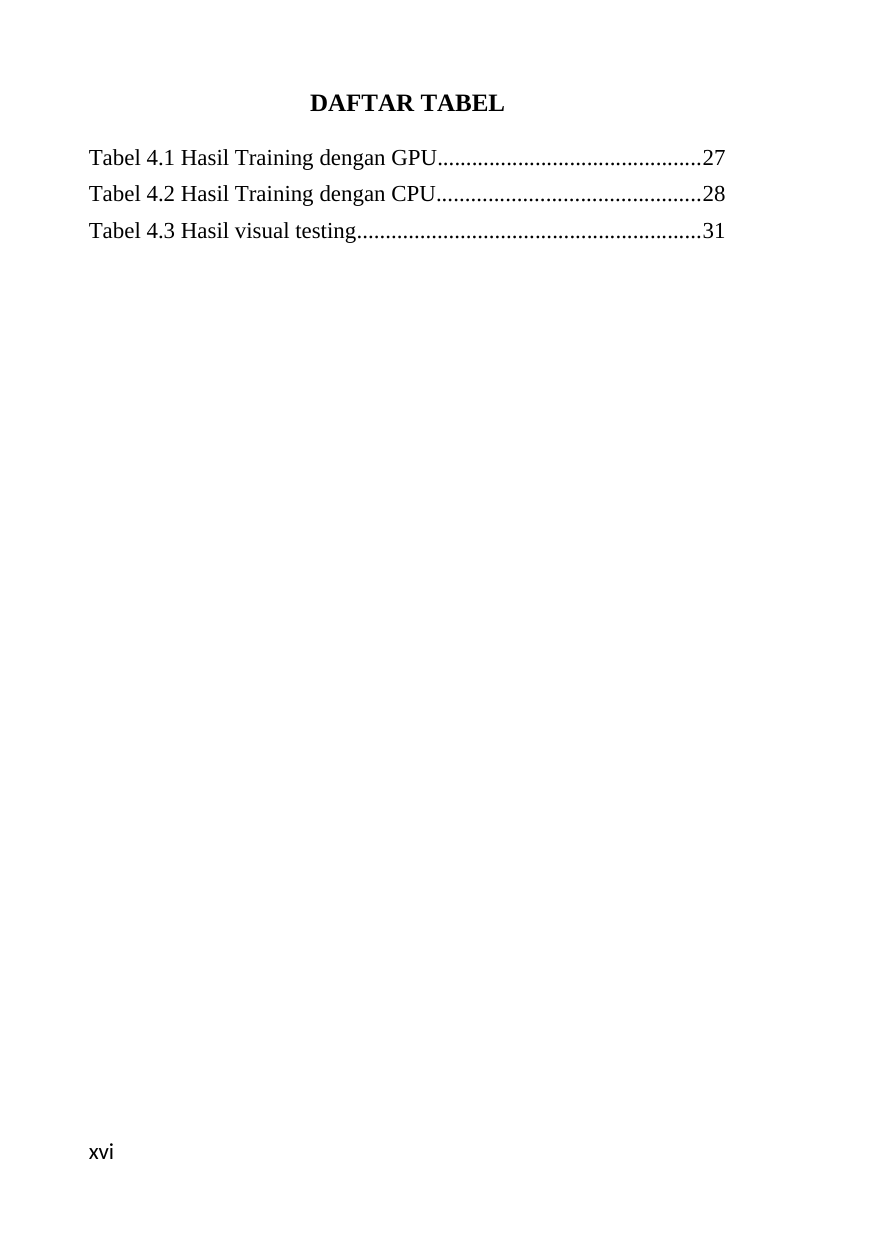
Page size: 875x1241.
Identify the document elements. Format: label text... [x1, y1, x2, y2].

text Tabel 4.2 Hasil Training dengan CPU 28 [88, 180, 726, 207]
text Tabel 4.3 Hasil visual testing 31 [88, 217, 726, 243]
text Tabel 4.1 Hasil Training dengan GPU 27 [88, 144, 726, 170]
text DAFTAR TABEL [88, 88, 726, 117]
